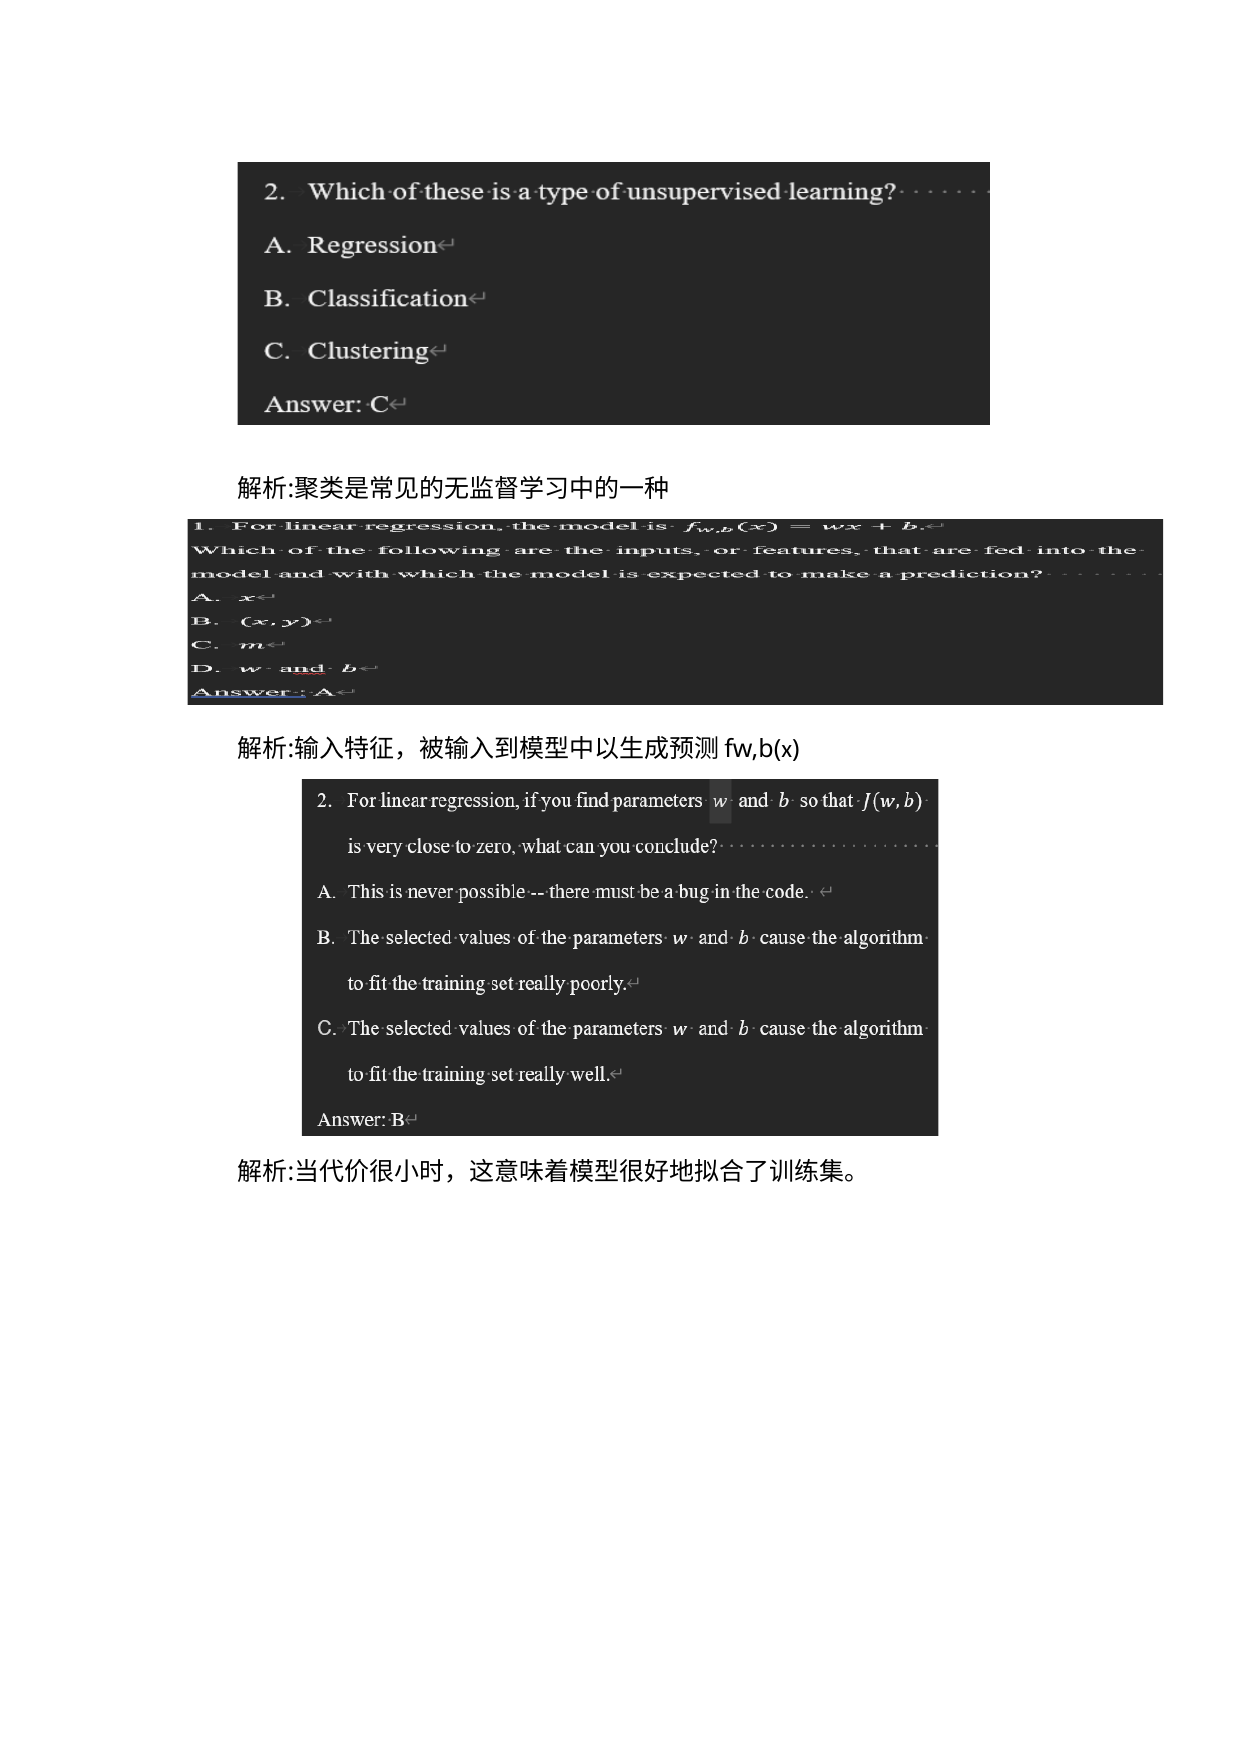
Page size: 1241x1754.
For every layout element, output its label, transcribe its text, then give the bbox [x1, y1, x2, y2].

picture [187, 519, 1164, 705]
text 解析:当代价很小时，这意味着模型很好地拟合了训练集。 [187, 1137, 1053, 1202]
text 解析:聚类是常见的无监督学习中的一种 [237, 454, 1053, 519]
picture [301, 779, 939, 1136]
picture [237, 162, 990, 425]
text 解析:输入特征，被输入到模型中以生成预测fw,b(x) [187, 714, 1053, 779]
